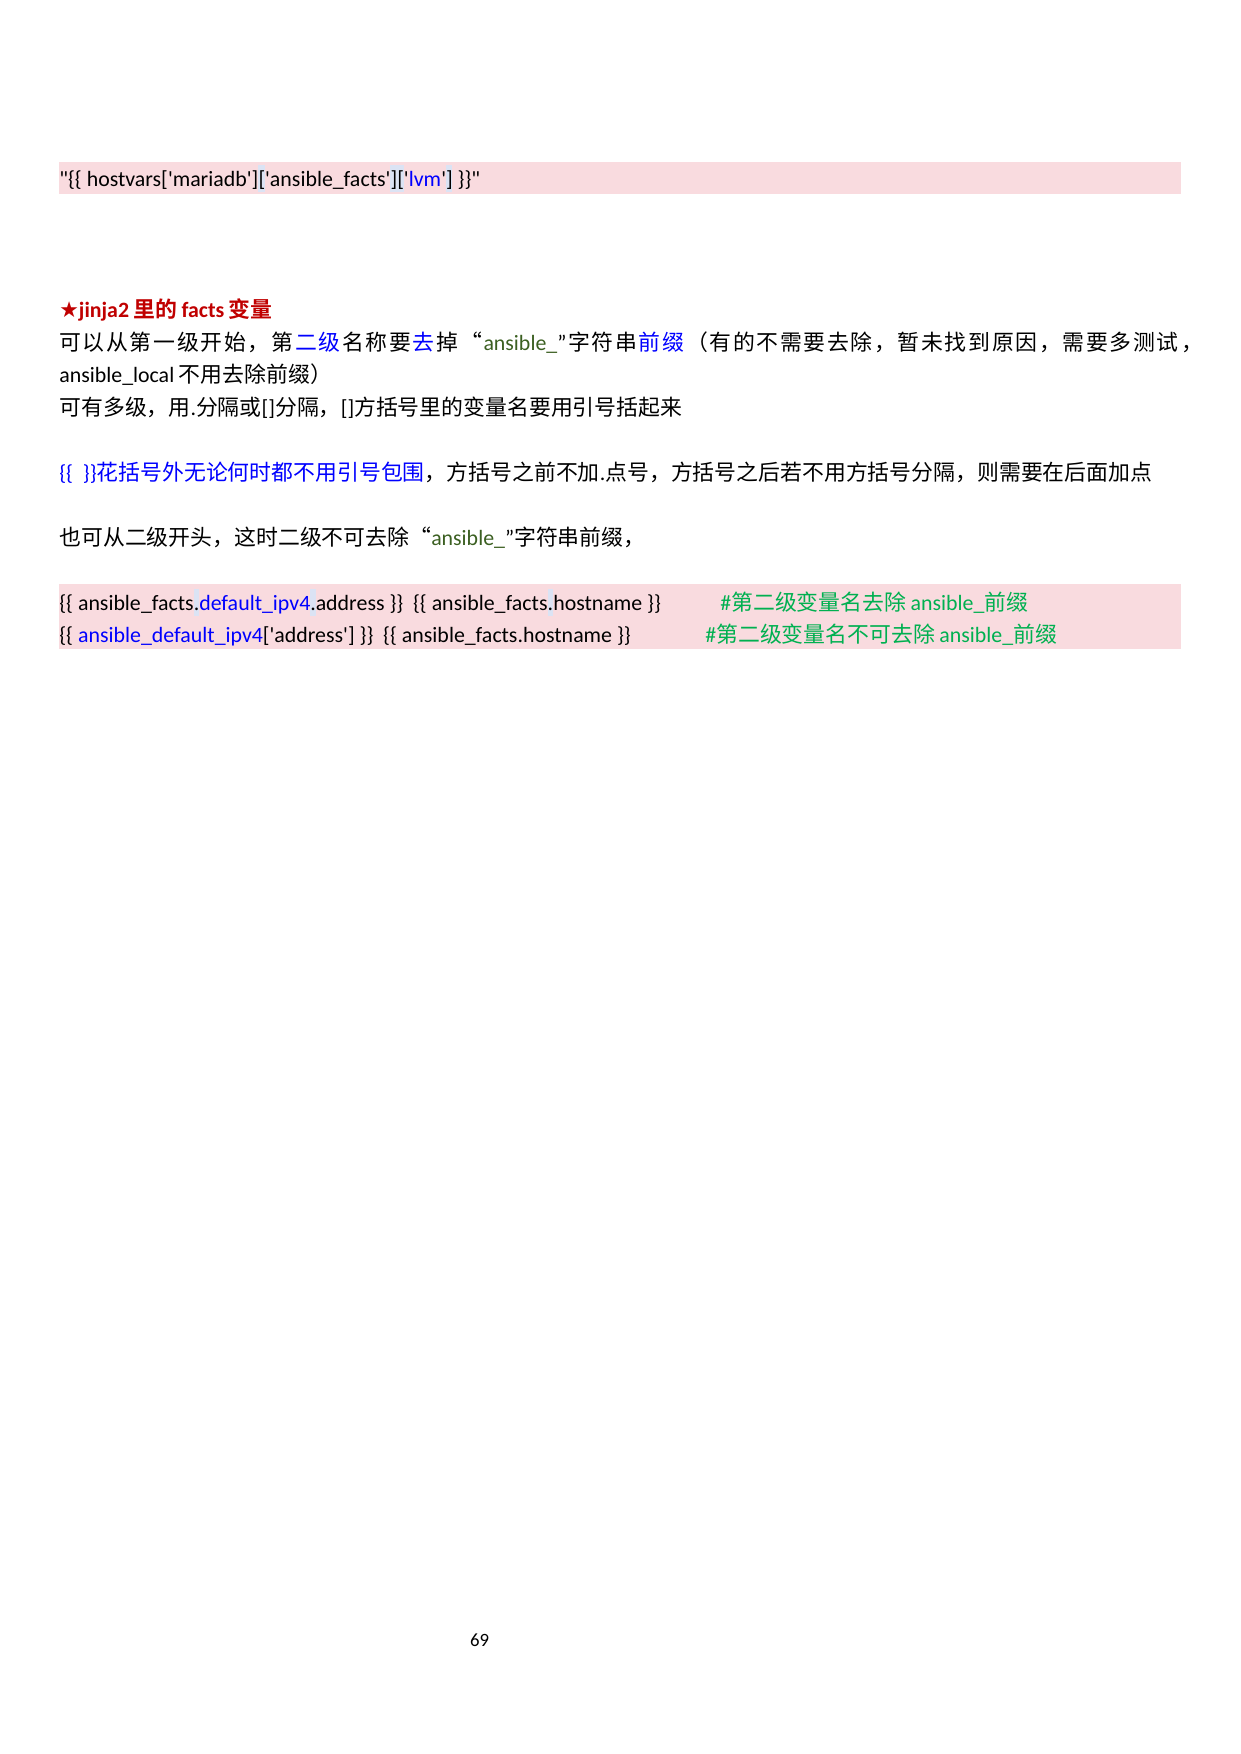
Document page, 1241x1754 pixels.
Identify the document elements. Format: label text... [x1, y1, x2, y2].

text 可以从第一级开始，第二级名称要去掉“ansible_”字符串前缀（有的不需要去除，暂未找到原因，需要多测试，ansible_local不用去除前缀） [59, 324, 1181, 389]
text {{ }}花括号外无论何时都不用引号包围，方括号之前不加.点号，方括号之后若不用方括号分隔，则需要在后面加点 [59, 454, 1181, 487]
text "{{ hostvars['mariadb']['ansible_facts']['lvm'] }}" [59, 162, 1181, 194]
text ★jinja2里的facts变量 [59, 292, 1181, 324]
text 也可从二级开头，这时二级不可去除“ansible_”字符串前缀， [59, 519, 1181, 552]
text 可有多级，用.分隔或[]分隔，[]方括号里的变量名要用引号括起来 [59, 389, 1181, 422]
text {{ ansible_facts.default_ipv4.address }} {{ ansible_facts.hostname }} #第二级变量名去除ansible_前缀 [59, 584, 1181, 617]
text {{ ansible_default_ipv4['address'] }} {{ ansible_facts.hostname }} #第二级变量名不可去除ansible_前缀 [59, 617, 1181, 649]
